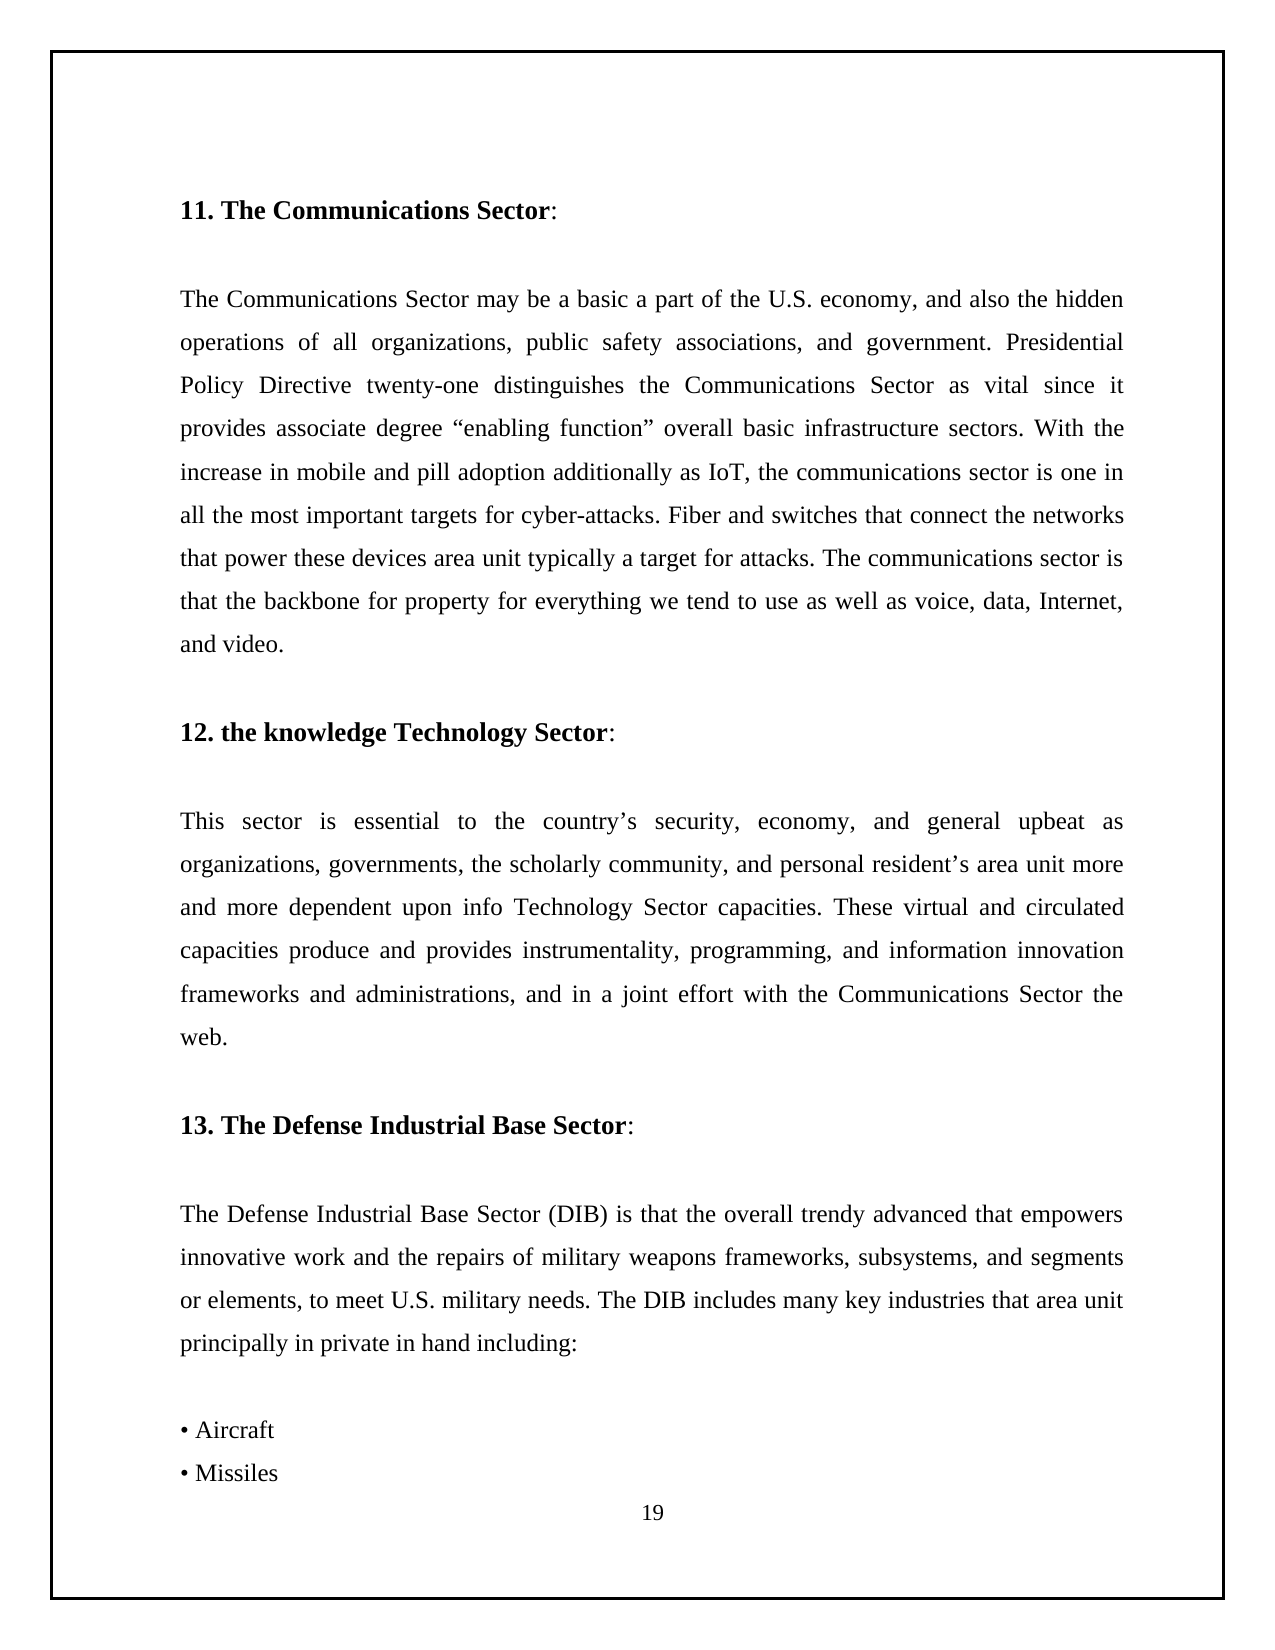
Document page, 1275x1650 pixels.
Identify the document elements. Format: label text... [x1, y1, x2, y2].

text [180, 1372, 1125, 1487]
text The Defense Industrial Base Sector (DIB) is that the overall trendy advanced that empowers innovative work and the repairs of military weapons frameworks, subsystems, and segments or elements, to meet U.S. military needs. The DIB includes many key industries that area unit principally in private in hand including: [180, 1156, 1125, 1357]
text The Communications Sector may be a basic a part of the U.S. economy, and also the hidden operations of all organizations, public safety associations, and government. Presidential Policy Directive twenty-one distinguishes the Communications Sector as vital since it provides associate degree “enabling function” overall basic infrastructure sectors. With the increase in mobile and pill adoption additionally as IoT, the communications sector is one in all the most important targets for cyber-attacks. Fiber and switches that connect the networks that power these devices area unit typically a target for attacks. The communications sector is that the backbone for property for everything we tend to use as well as voice, data, Internet, and video. [180, 241, 1125, 658]
text This sector is essential to the country’s security, economy, and general upbeat as organizations, governments, the scholarly community, and personal resident’s area unit more and more dependent upon info Technology Sector capacities. These virtual and circulated capacities produce and provides instrumentality, programming, and information innovation frameworks and administrations, and in a joint effort with the Communications Sector the web. 13. The Defense Industrial Base Sector: [180, 763, 1125, 1140]
text 12. the knowledge Technology Sector: [180, 672, 1125, 748]
text 11. The Communications Sector: [180, 150, 1125, 225]
